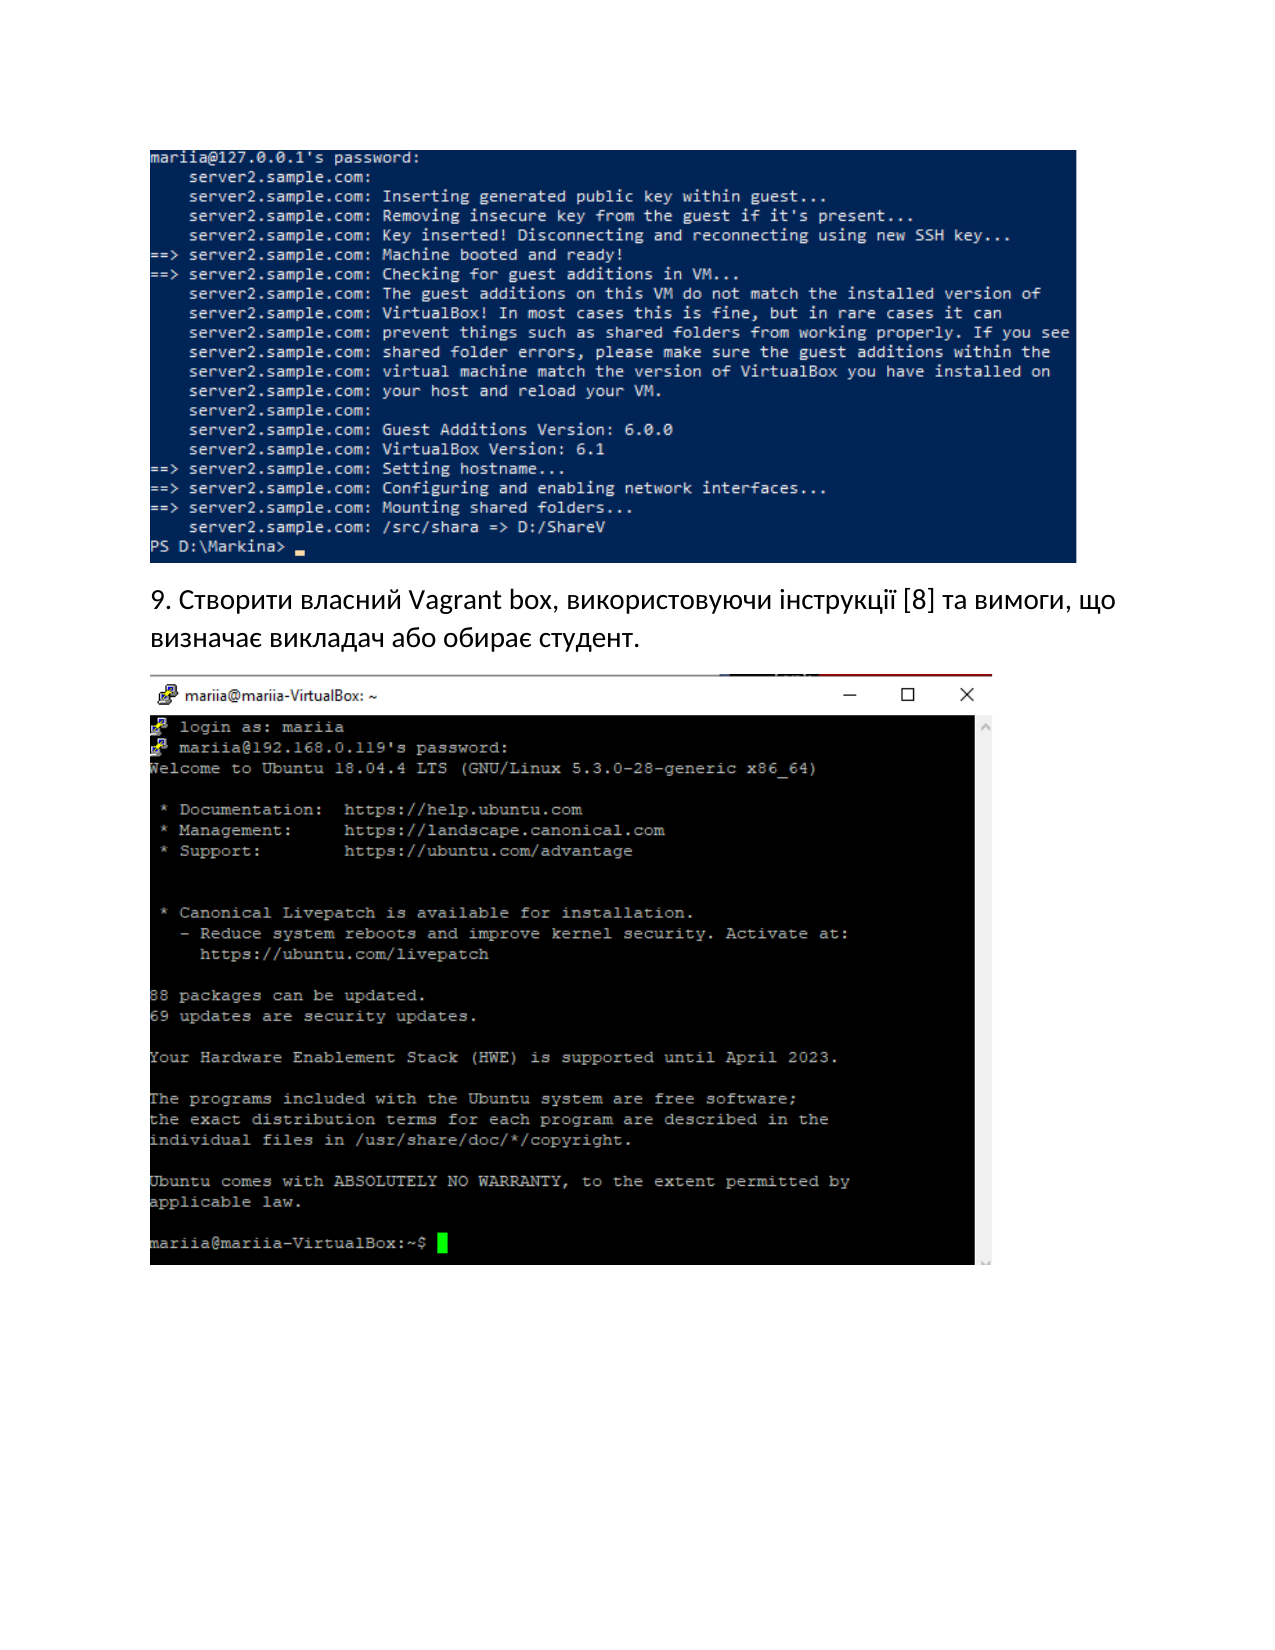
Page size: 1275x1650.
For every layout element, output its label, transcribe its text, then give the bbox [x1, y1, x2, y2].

picture [150, 150, 1077, 563]
text 9. Створити власний Vagrant box, використовуючи інструкції [8] та вимоги, що визначає викладач або обирає студент. [150, 581, 1125, 655]
picture [150, 674, 993, 1265]
